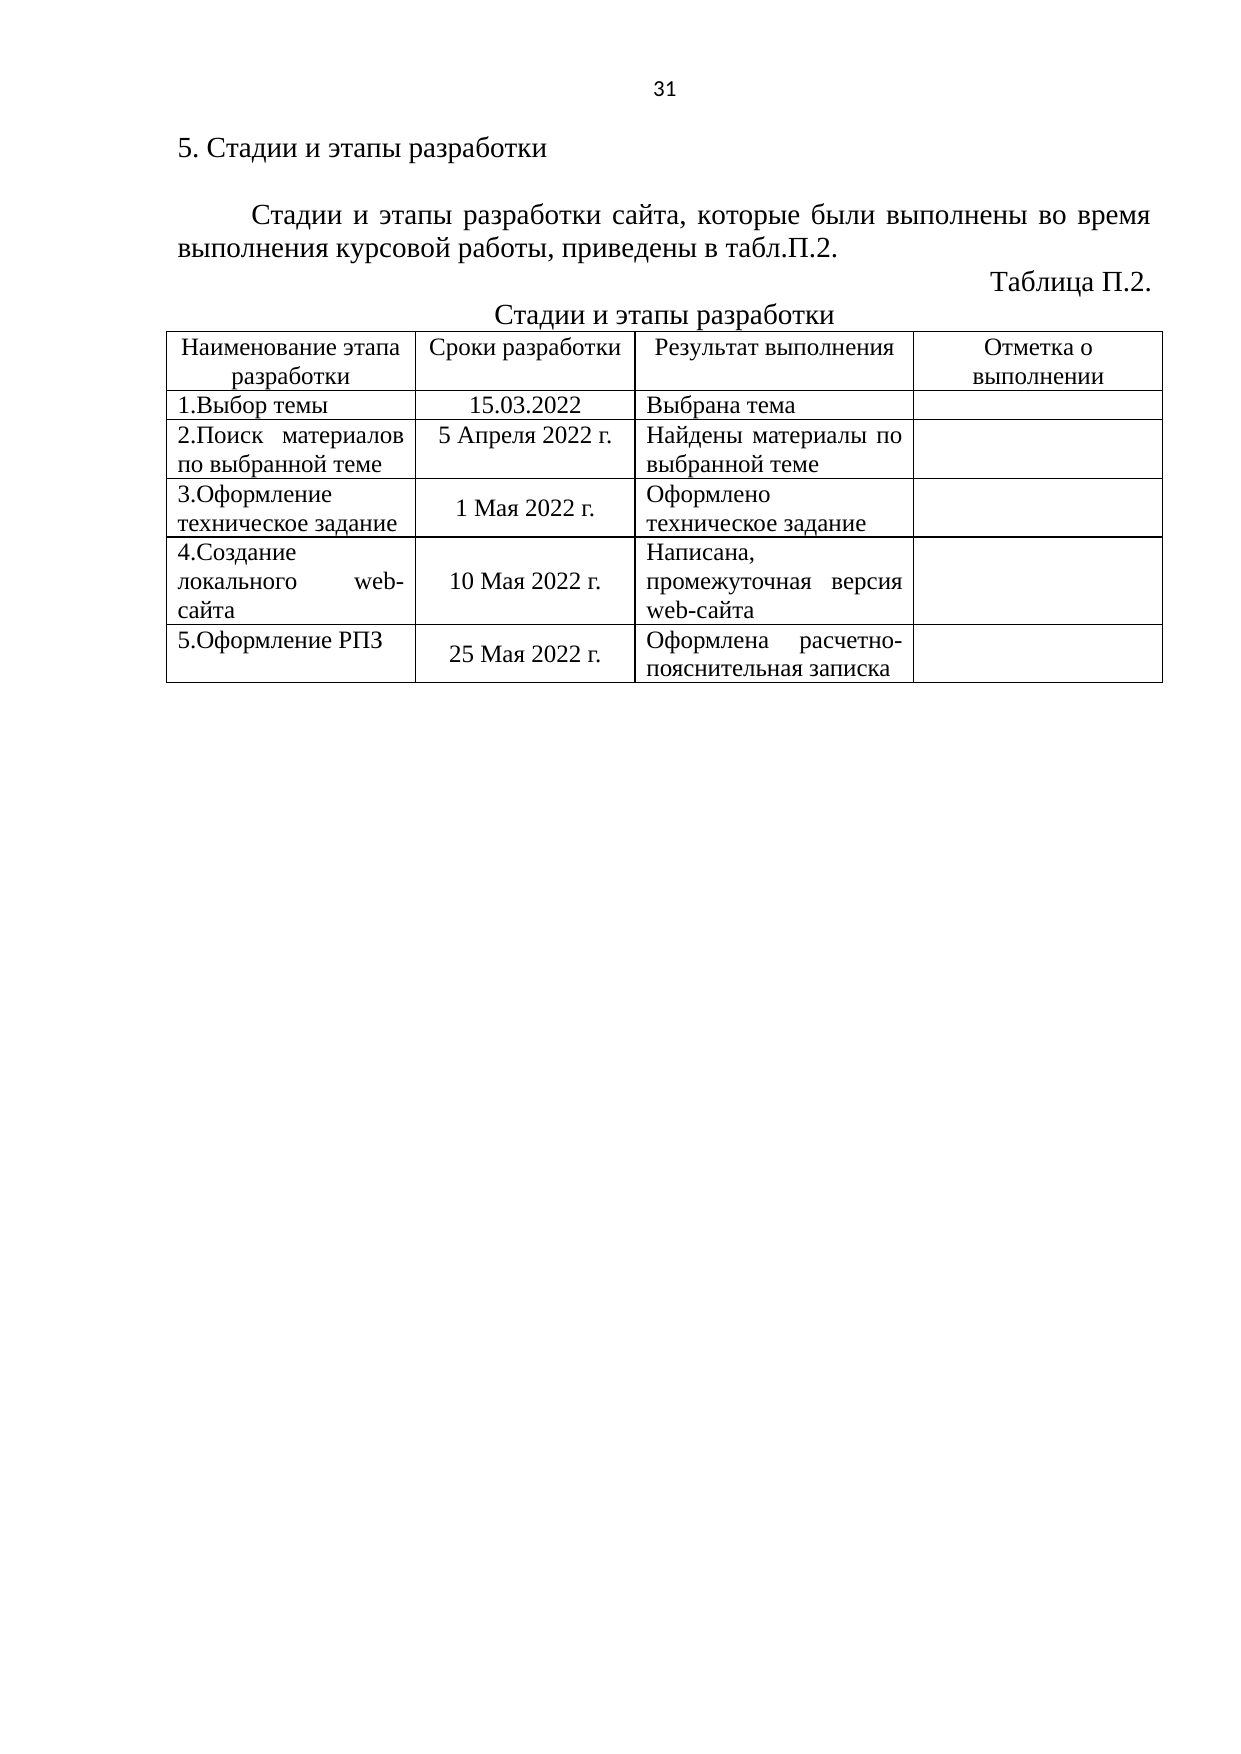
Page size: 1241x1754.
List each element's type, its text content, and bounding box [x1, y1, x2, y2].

table_cell 25 Мая 2022 г. [416, 625, 634, 682]
text 5. Стадии и этапы разработки [177, 130, 1152, 163]
table_header Наименование этапа разработки [167, 332, 415, 389]
text Стадии и этапы разработки [177, 297, 1152, 331]
table_cell 1.Выбор темы [167, 391, 415, 419]
table_cell [914, 420, 1162, 478]
table_cell [914, 538, 1162, 624]
text Стадии и этапы разработки сайта, которые были выполнены во время выполнения курсовой работы, приведены в табл.П.2. [177, 197, 1152, 264]
table_cell 4.Создание локального web-сайта [167, 538, 415, 624]
table_cell [914, 625, 1162, 682]
table_cell Оформлена расчетно-пояснительная записка [636, 625, 913, 682]
text Таблица П.2. [177, 264, 1152, 297]
table_header Сроки разработки [416, 332, 634, 389]
table_header Результат выполнения [636, 332, 913, 389]
table_cell [914, 391, 1162, 419]
table_cell Оформлено техническое задание [636, 479, 913, 536]
table_cell 5 Апреля 2022 г. [416, 420, 634, 478]
table_cell Выбрана тема [636, 391, 913, 419]
table_cell 1 Мая 2022 г. [416, 479, 634, 536]
table_header Отметка о выполнении [914, 332, 1162, 389]
table_cell Найдены материалы по выбранной теме [636, 420, 913, 478]
table_cell 2.Поиск материалов по выбранной теме [167, 420, 415, 478]
table_cell 5.Оформление РПЗ [167, 625, 415, 682]
table_cell Написана, промежуточная версия web-сайта [636, 538, 913, 624]
table_cell 3.Оформление техническое задание [167, 479, 415, 536]
table_cell 15.03.2022 [416, 391, 634, 419]
table_cell 10 Мая 2022 г. [416, 538, 634, 624]
table_cell [914, 479, 1162, 536]
